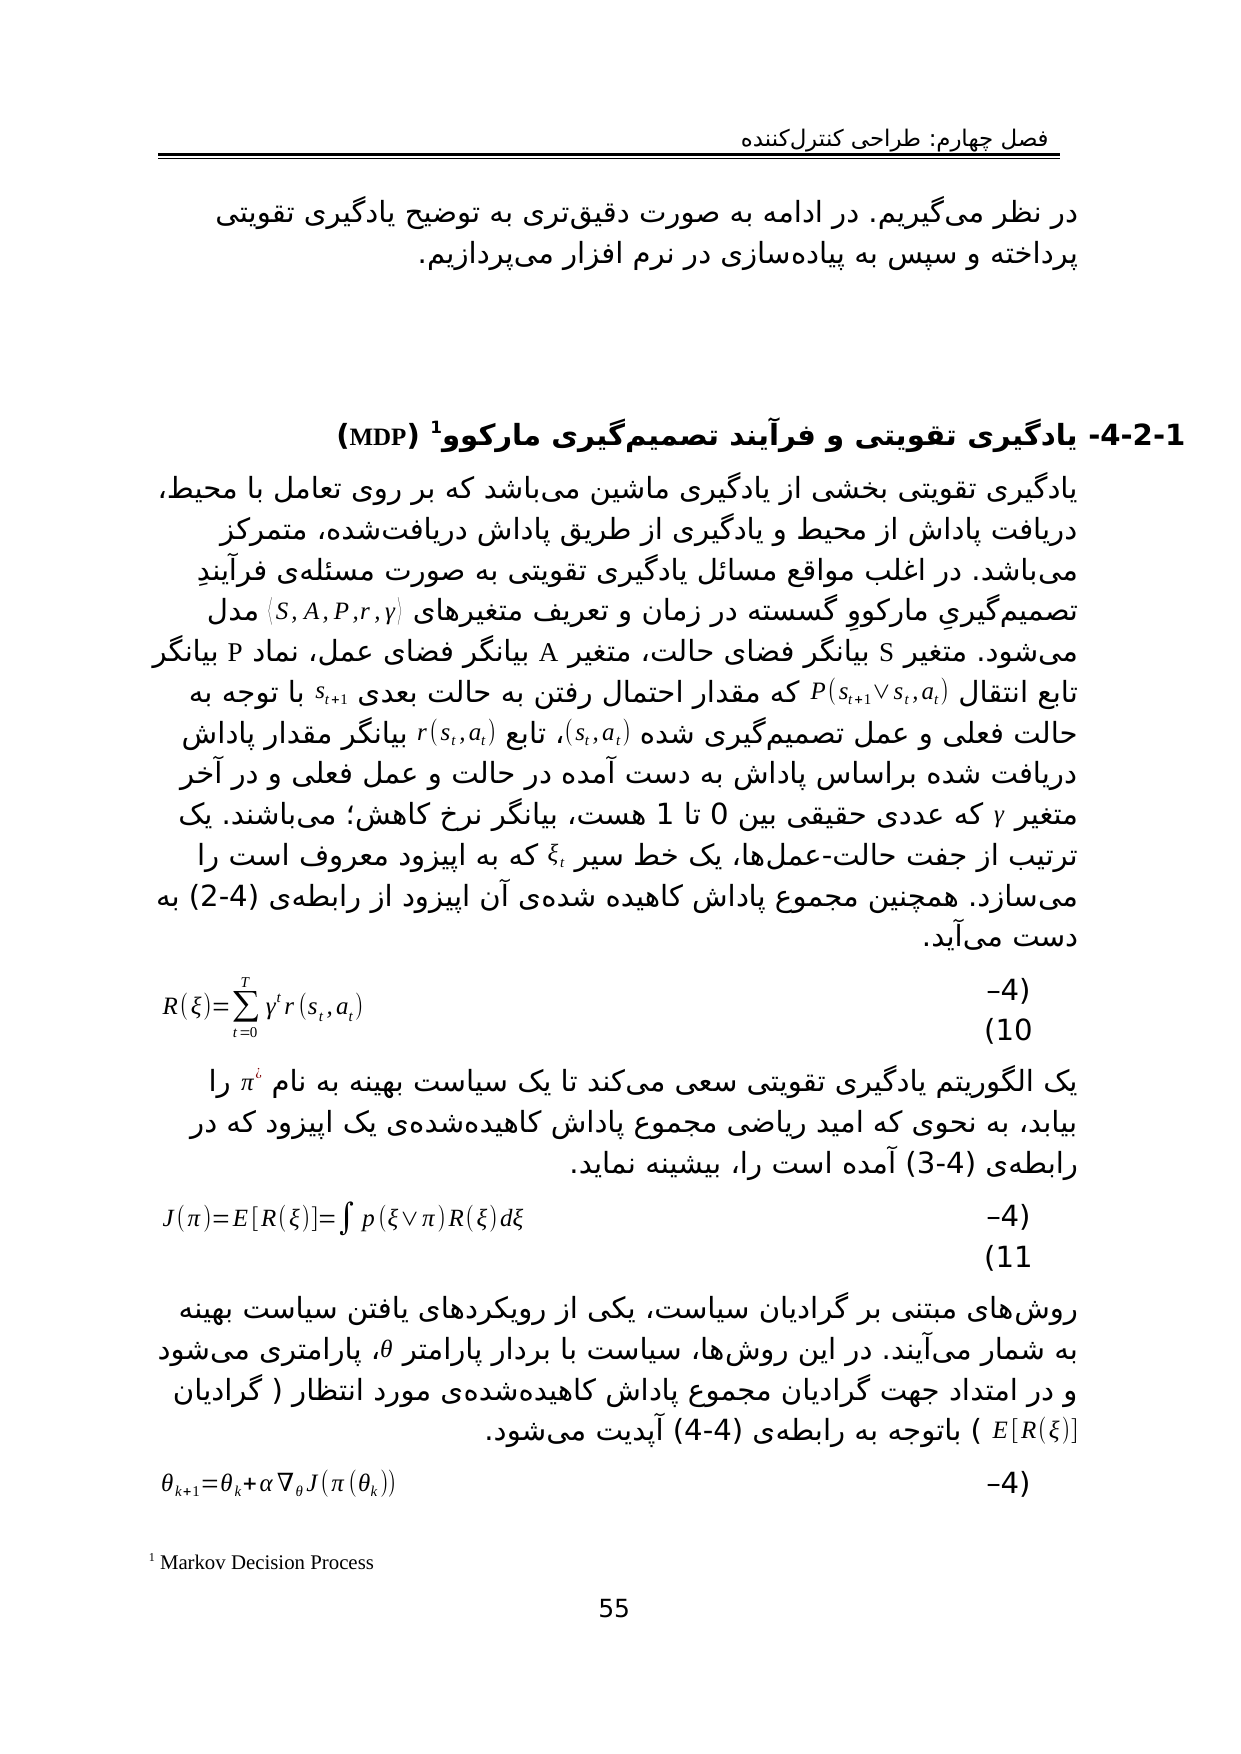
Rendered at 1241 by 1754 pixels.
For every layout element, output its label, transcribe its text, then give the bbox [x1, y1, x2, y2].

subtitle یادگیری تقویتی و فرآیند تصمیم‌گیری مارکوو (MDP) [150, 418, 1078, 452]
text روش‌های مبتنی بر گرادیان سیاست، یکی از رویکردهای یافتن سیاست بهینه به شمار می‌آیند. در این روش‌ها، سیاست با بردار پارامتر ، پارامتری می‌شود و در امتداد جهت گرادیان مجموع پاداش کاهیده‌شده‌ی مورد انتظار ( گرادیان ) باتوجه به رابطه‌ی (4-4) آپدیت می‌شود. [150, 1291, 1078, 1448]
table_header [150, 960, 956, 1052]
text یک الگوریتم یادگیری تقویتی سعی می‌کند تا یک سیاست بهینه به نام را بیابد، به نحوی که امید ریاضی مجموع پاداش کاهیده‌شده‌ی یک اپیزود که در رابطه‌ی (4-3) آمده است را، بیشینه نماید. [150, 1065, 1078, 1180]
table_header [150, 1454, 956, 1507]
table_header [150, 1187, 956, 1279]
text یادگیری تقویتی بخشی از یادگیری ماشین می‌باشد که بر روی تعامل با محیط، دریافت پاداش از محیط و یادگیری از طریق پاداش دریافت‌شده، متمرکز می‌باشد. در اغلب مواقع مسائل یادگیری تقویتی به صورت مسئله‌ی فرآیندِ تصمیم‌گیریِ مارکووِ گسسته در زمان و تعریف متغیرهای مدل می‌شود. متغیر S بیانگر فضای حالت، متغیر A بیانگر فضای عمل، نماد P بیانگر تابع انتقال که مقدار احتمال رفتن به حالت بعدی با توجه به حالت فعلی و عمل تصمیم‌گیری شده ، تابع بیانگر مقدار پاداش دریافت شده براساس پاداش به دست آمده در حالت و عمل فعلی و در آخر متغیر که عددی حقیقی بین 0 تا 1 هست، بیانگر نرخ کاهش؛ می‌باشند. یک ترتیب از جفت حالت-عمل‌ها، یک خط سیر که به اپیزود معروف است را می‌سازد. همچنین مجموع پاداش کاهیده شده‌ی آن اپیزود از رابطه‌ی (4-2) به دست می‌آید. [150, 472, 1078, 953]
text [150, 196, 1078, 270]
